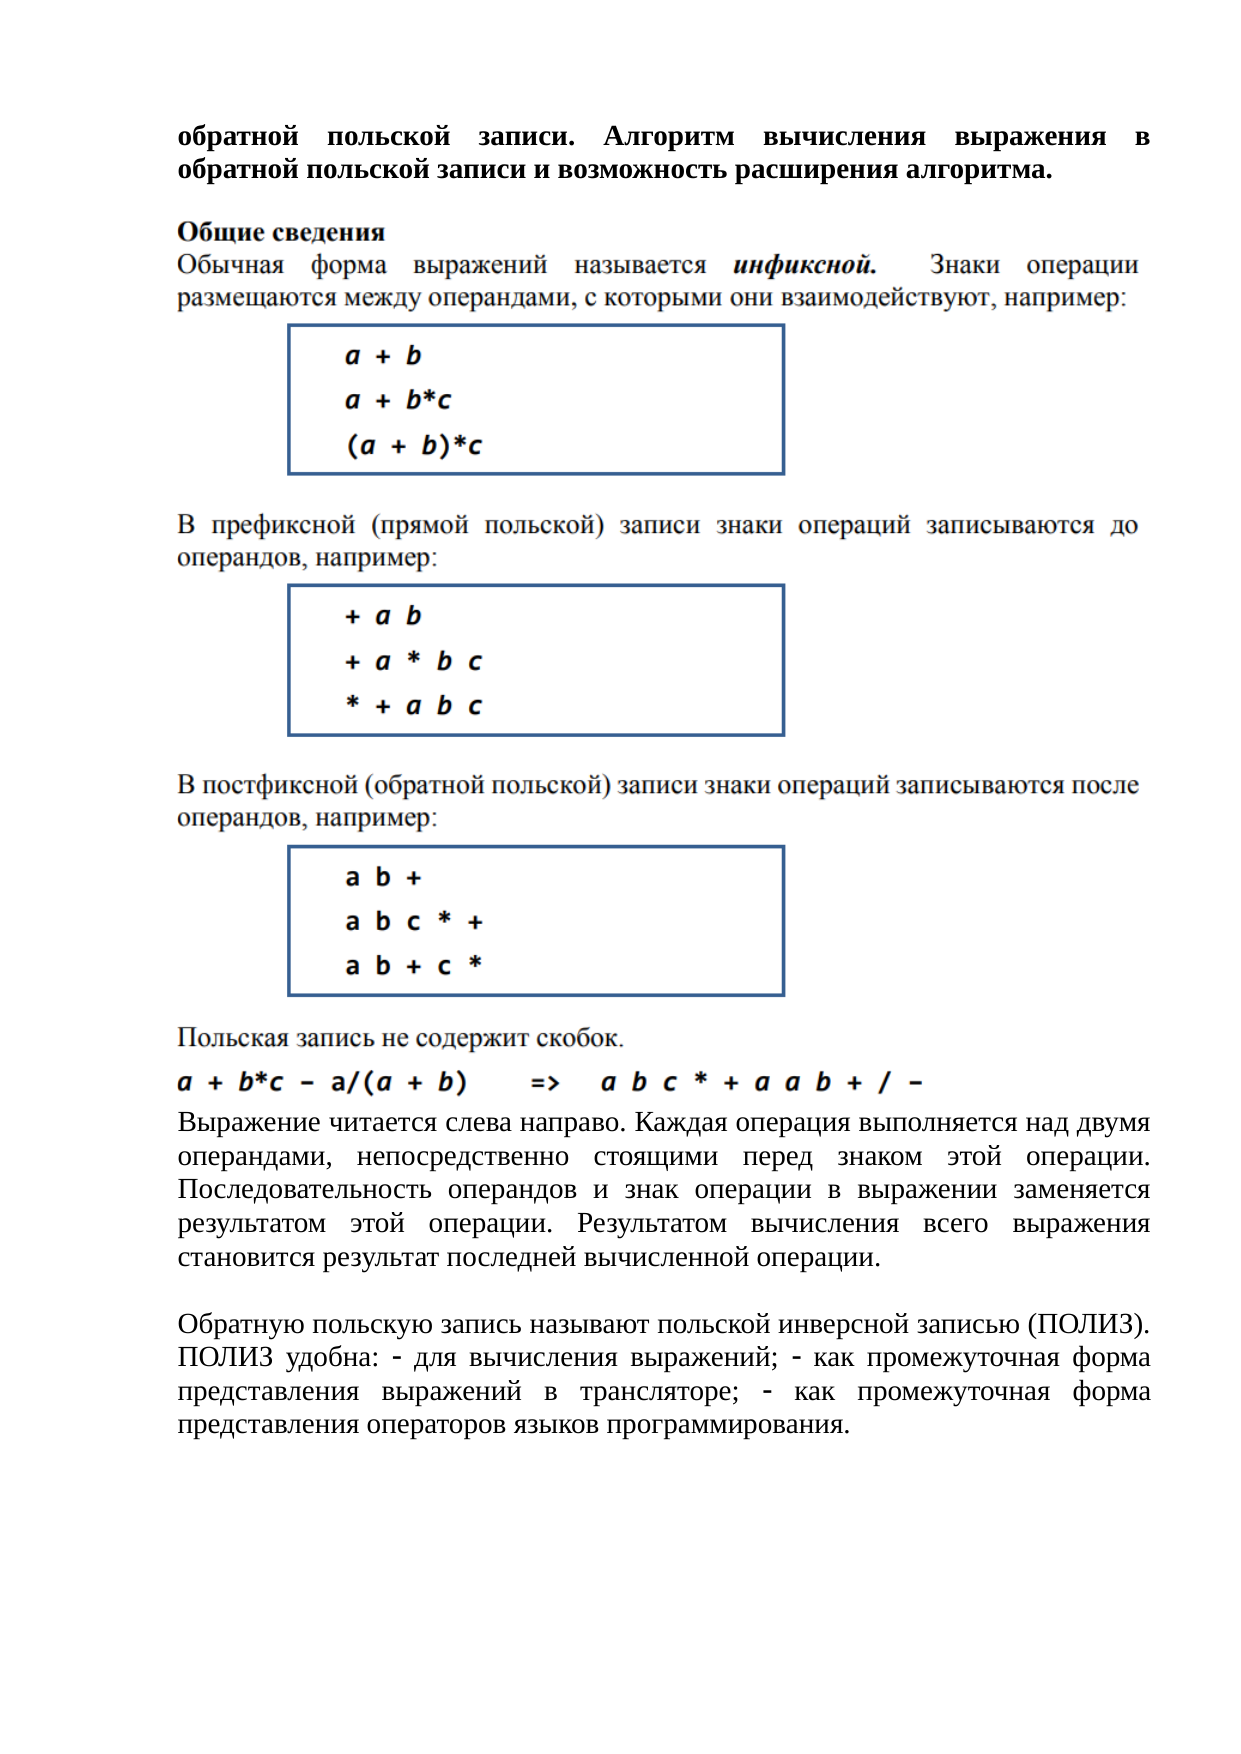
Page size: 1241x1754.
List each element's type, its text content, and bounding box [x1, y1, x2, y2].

text Выражение читается слева направо. Каждая операция выполняется над двумя операндами, непосредственно стоящими перед знаком этой операции. Последовательность операндов и знак операции в выражении заменяется результатом этой операции. Результатом вычисления всего выражения становится результат последней вычисленной операции. [177, 1105, 1152, 1272]
picture [177, 218, 1152, 1105]
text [177, 118, 1152, 185]
text Обратную польскую запись называют польской инверсной записью (ПОЛИЗ). ПОЛИЗ удобна: для вычисления выражений; как промежуточная форма представления выражений в трансляторе; как промежуточная форма представления операторов языков программирования. [177, 1306, 1152, 1440]
